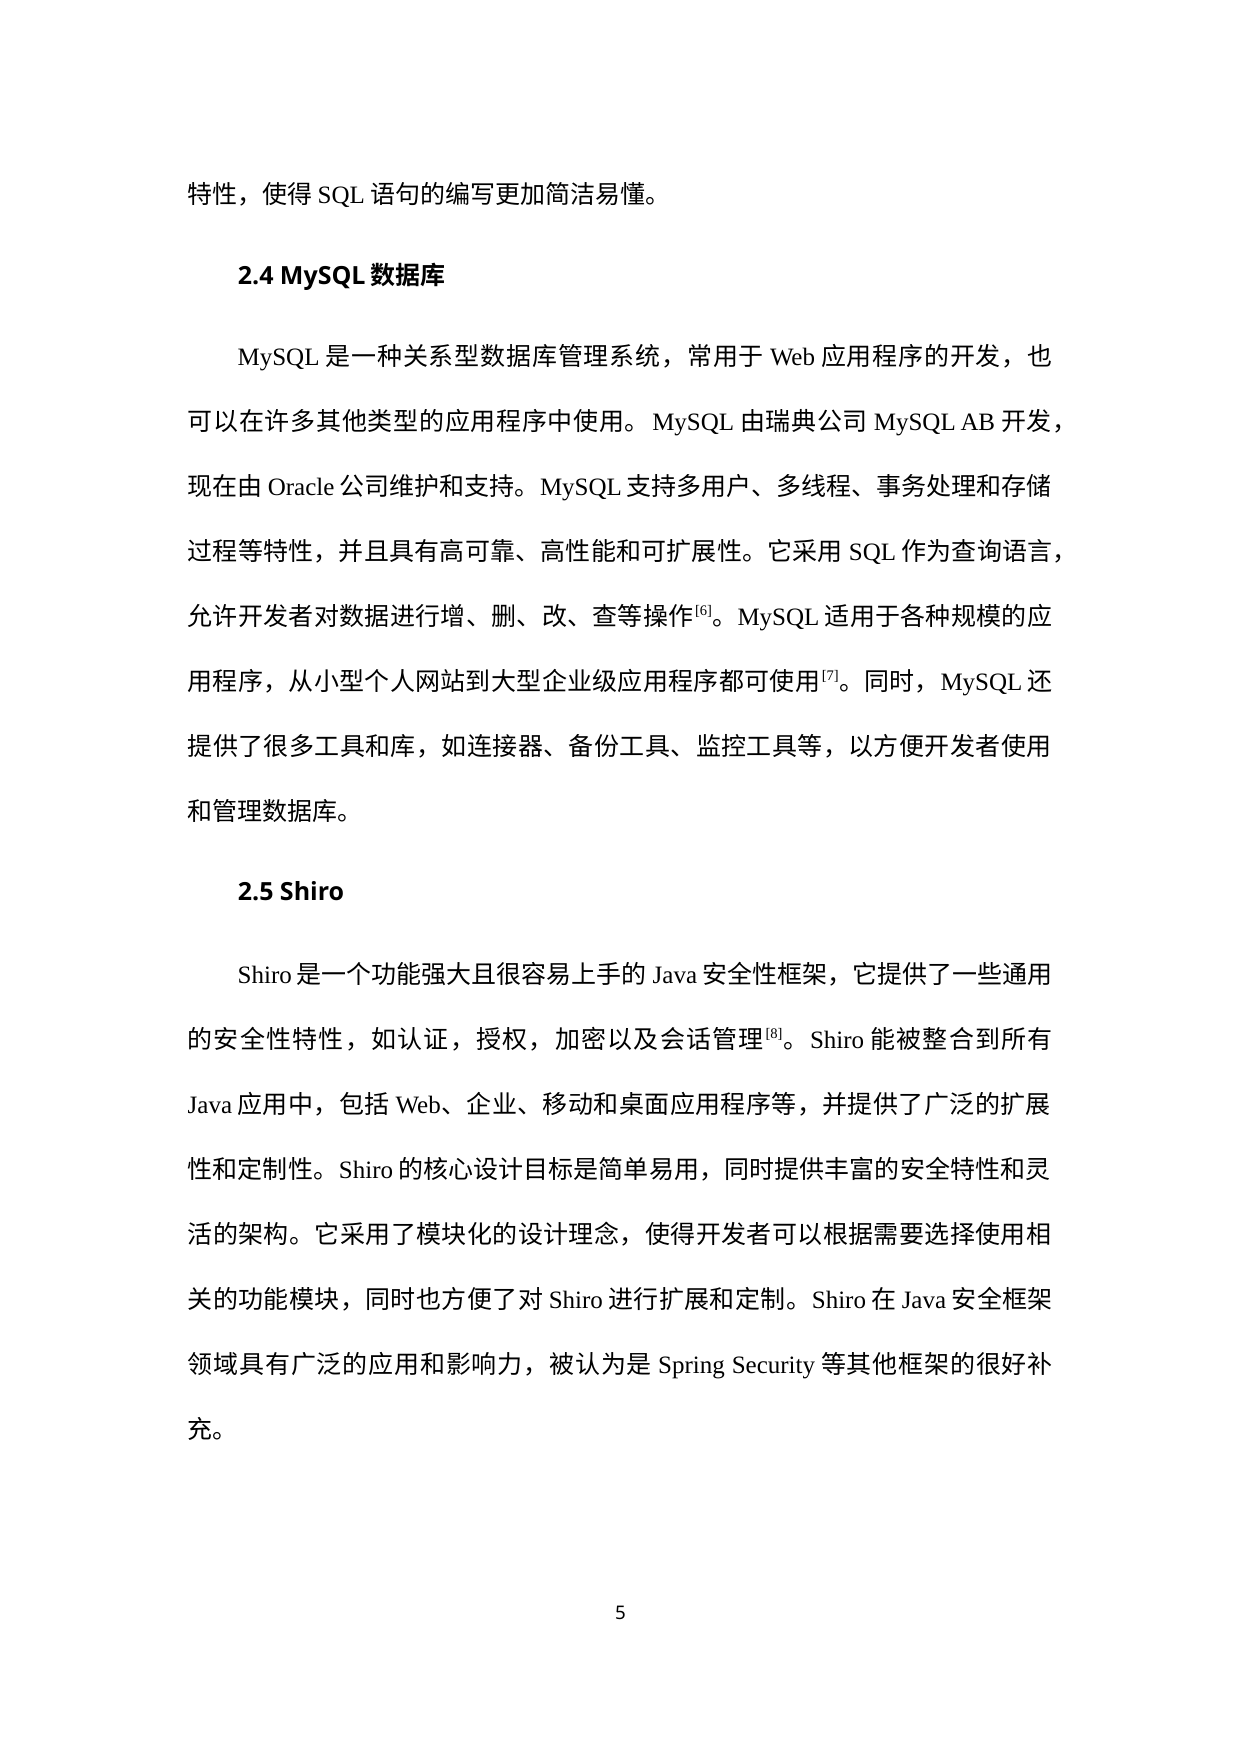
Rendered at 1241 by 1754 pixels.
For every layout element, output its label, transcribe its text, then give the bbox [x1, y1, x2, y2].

subtitle 2.4 MySQL数据库 [187, 241, 1053, 306]
text Shiro是一个功能强大且很容易上手的Java安全性框架，它提供了一些通用的安全性特性，如认证，授权，加密以及会话管理[8]。Shiro能被整合到所有Java应用中，包括Web、企业、移动和桌面应用程序等，并提供了广泛的扩展性和定制性。Shiro的核心设计目标是简单易用，同时提供丰富的安全特性和灵活的架构。它采用了模块化的设计理念，使得开发者可以根据需要选择使用相关的功能模块，同时也方便了对Shiro进行扩展和定制。Shiro在Java安全框架领域具有广泛的应用和影响力，被认为是Spring Security等其他框架的很好补充。 [187, 940, 1053, 1460]
text MySQL是一种关系型数据库管理系统，常用于Web应用程序的开发，也可以在许多其他类型的应用程序中使用。MySQL由瑞典公司MySQL AB开发，现在由Oracle公司维护和支持。MySQL支持多用户、多线程、事务处理和存储过程等特性，并且具有高可靠、高性能和可扩展性。它采用SQL作为查询语言，允许开发者对数据进行增、删、改、查等操作[6]。MySQL适用于各种规模的应用程序，从小型个人网站到大型企业级应用程序都可使用[7]。同时，MySQL还提供了很多工具和库，如连接器、备份工具、监控工具等，以方便开发者使用和管理数据库。 [187, 322, 1053, 842]
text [187, 160, 1053, 225]
subtitle 2.5 Shiro [187, 858, 1053, 923]
